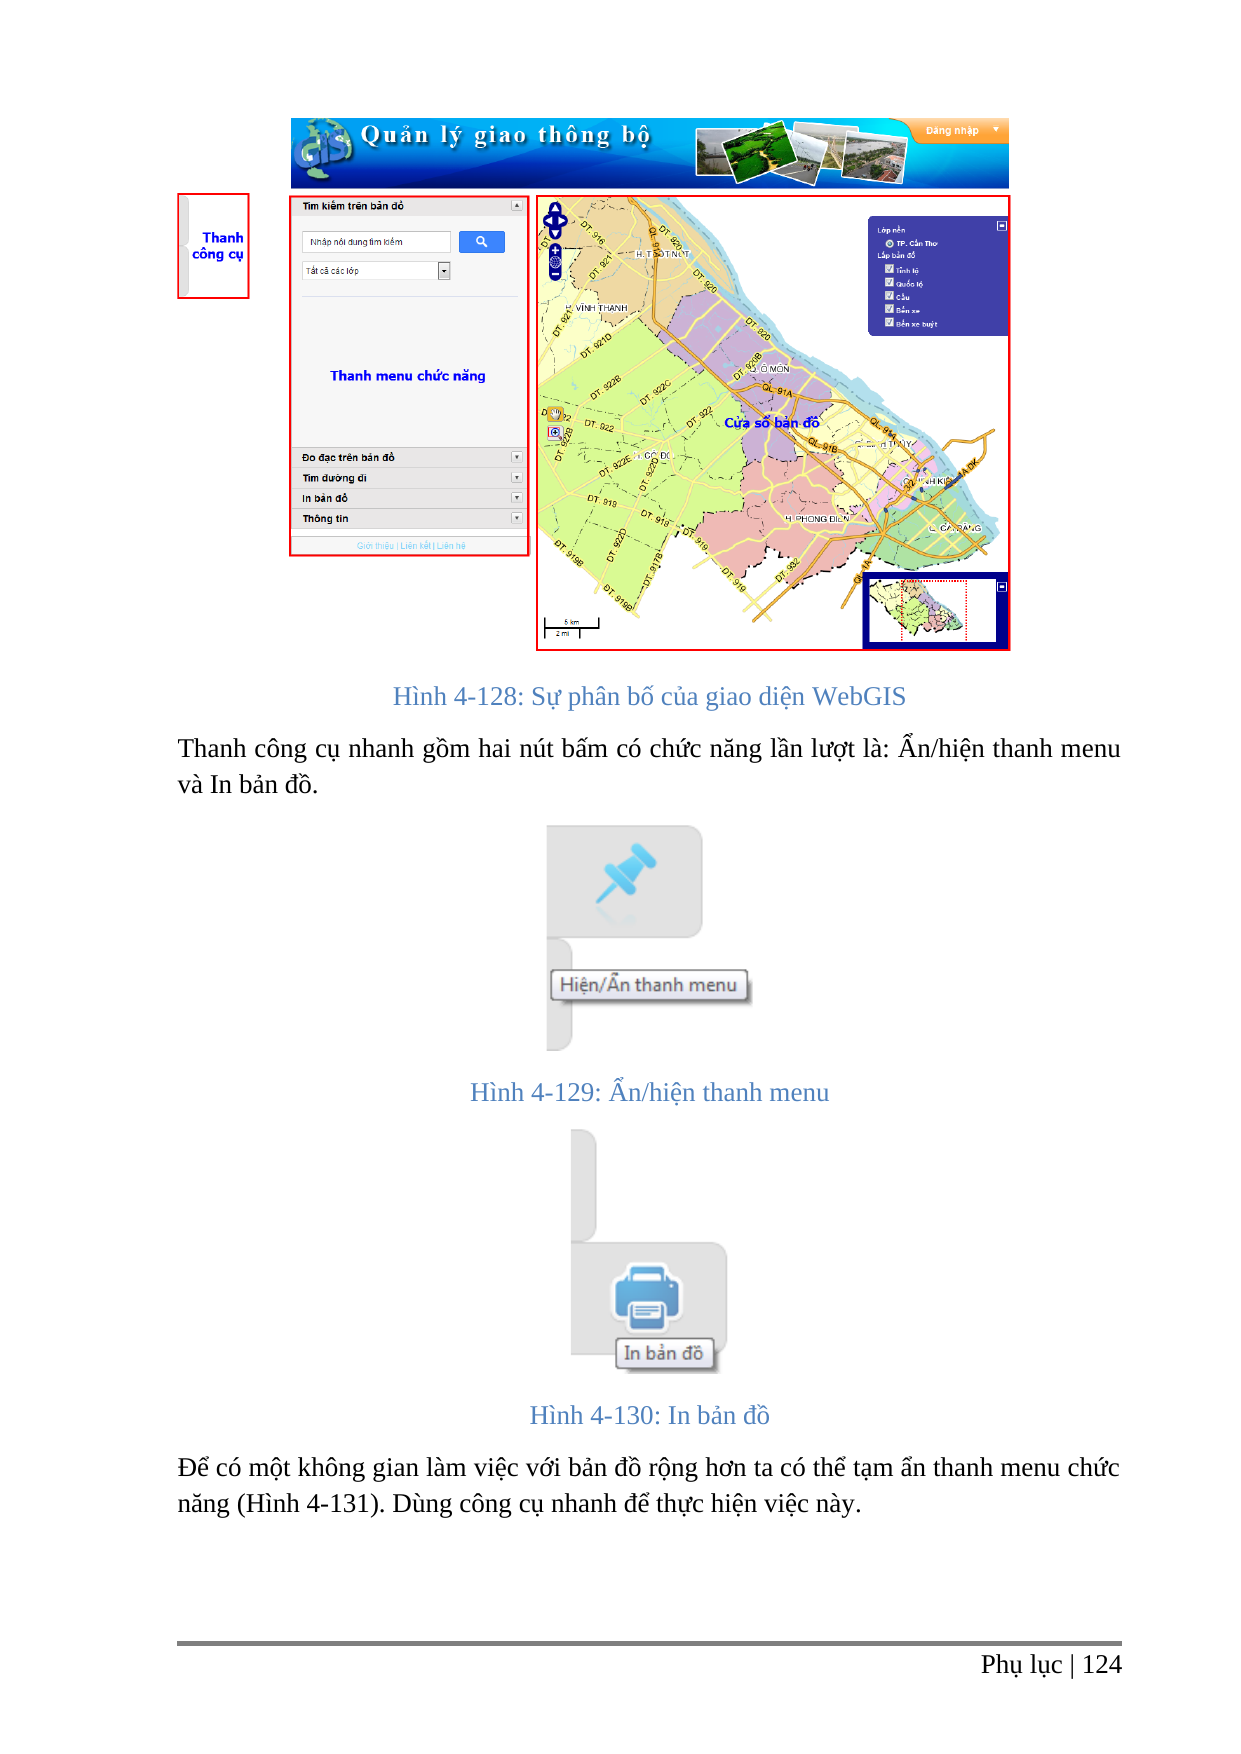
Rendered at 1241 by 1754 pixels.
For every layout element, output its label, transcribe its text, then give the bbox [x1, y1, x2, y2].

text Thanh công cụ nhanh gồm hai nút bấm có chức năng lần lượt là: Ẩn/hiện thanh menu và In bản đồ. [177, 732, 1122, 799]
picture [570, 1128, 729, 1374]
picture [452, 132, 457, 140]
picture [546, 824, 753, 1051]
picture [177, 118, 1123, 655]
